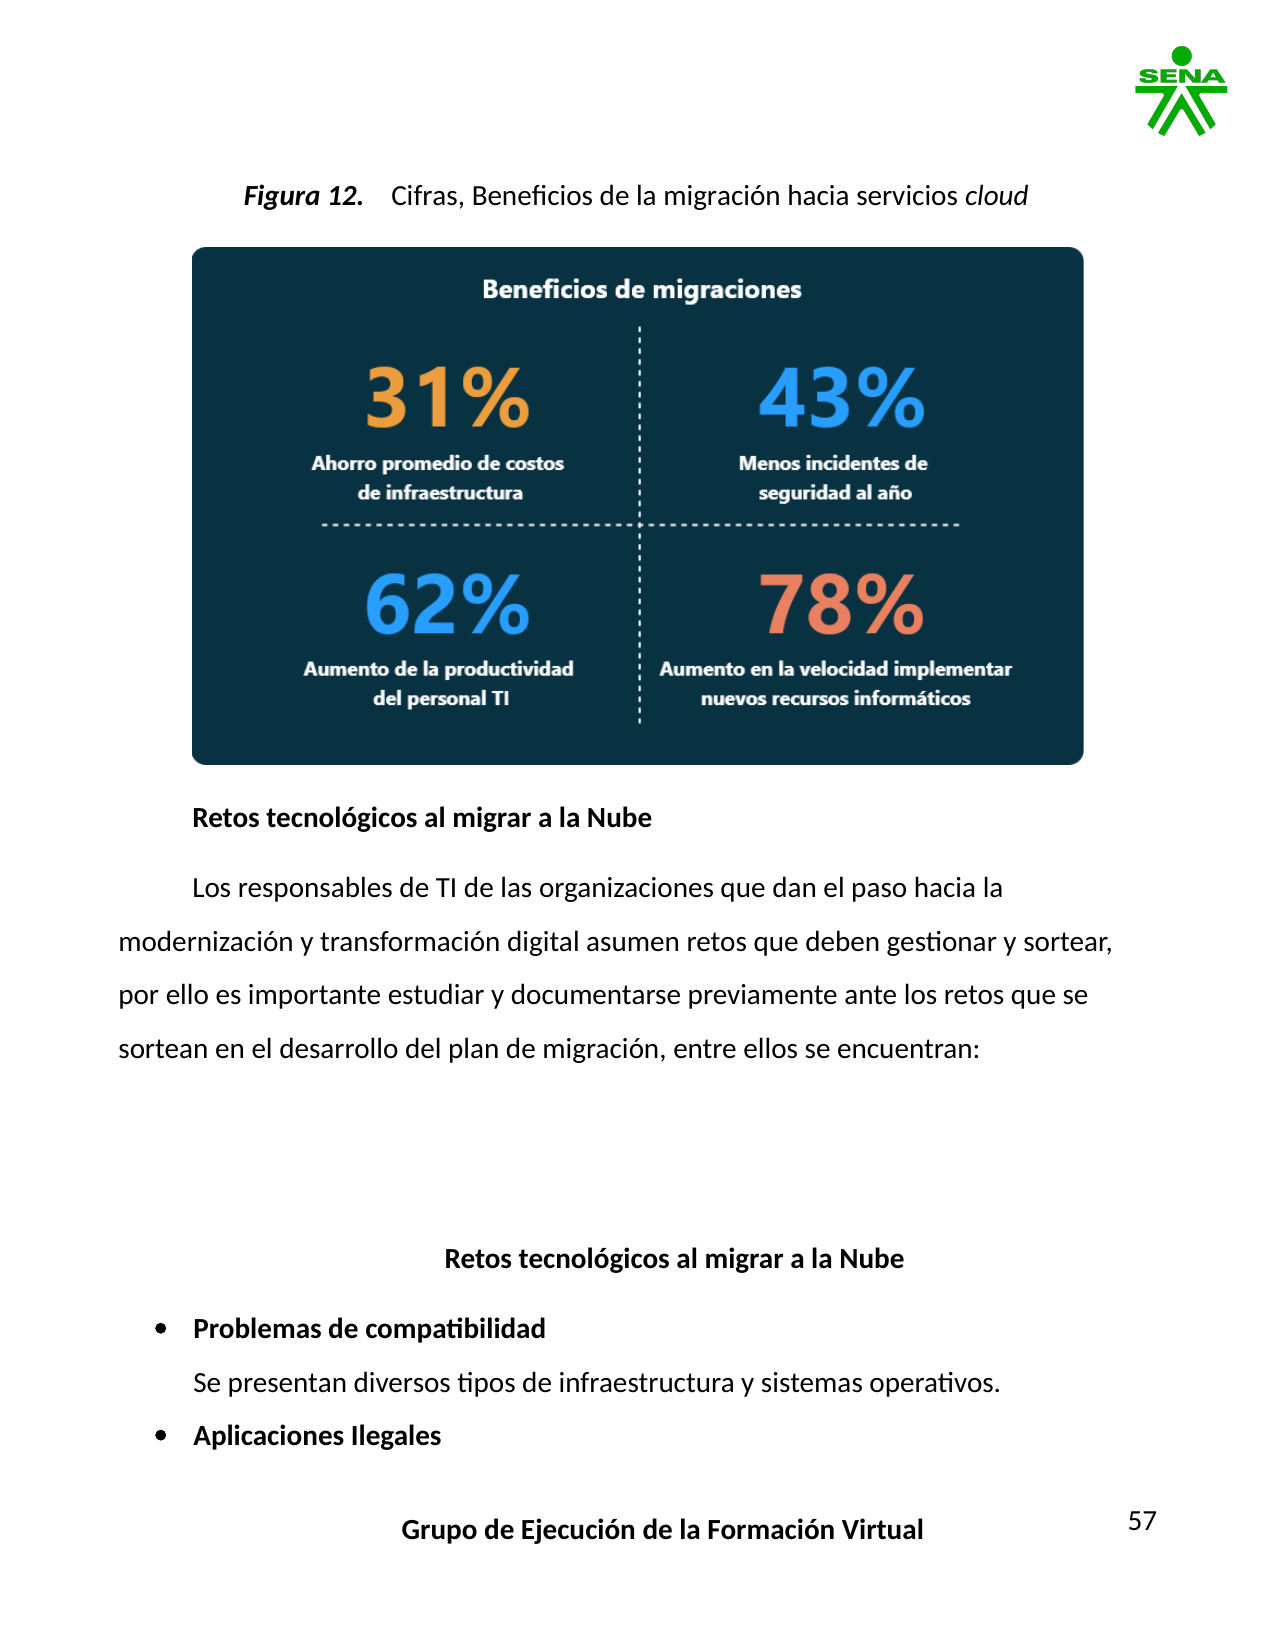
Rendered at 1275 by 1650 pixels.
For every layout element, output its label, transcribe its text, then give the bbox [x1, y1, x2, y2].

list Aplicaciones Ilegales [156, 1417, 1157, 1453]
text Retos tecnológicos al migrar a la Nube [118, 1240, 1157, 1276]
picture [1135, 46, 1228, 136]
list Se presentan diversos tipos de infraestructura y sistemas operativos. [193, 1364, 1157, 1399]
list Problemas de compatibilidad [156, 1310, 1157, 1346]
text Los responsables de TI de las organizaciones que dan el paso hacia la modernización y transformación digital asumen retos que deben gestionar y sortear, por ello es importante estudiar y documentarse previamente ante los retos que se sortean en el desarrollo del plan de migración, entre ellos se encuentran: [118, 869, 1157, 1065]
text Retos tecnológicos al migrar a la Nube [118, 799, 1157, 835]
picture [192, 247, 1084, 765]
text Cifras, Beneficios de la migración hacia servicios cloud [118, 177, 1157, 213]
